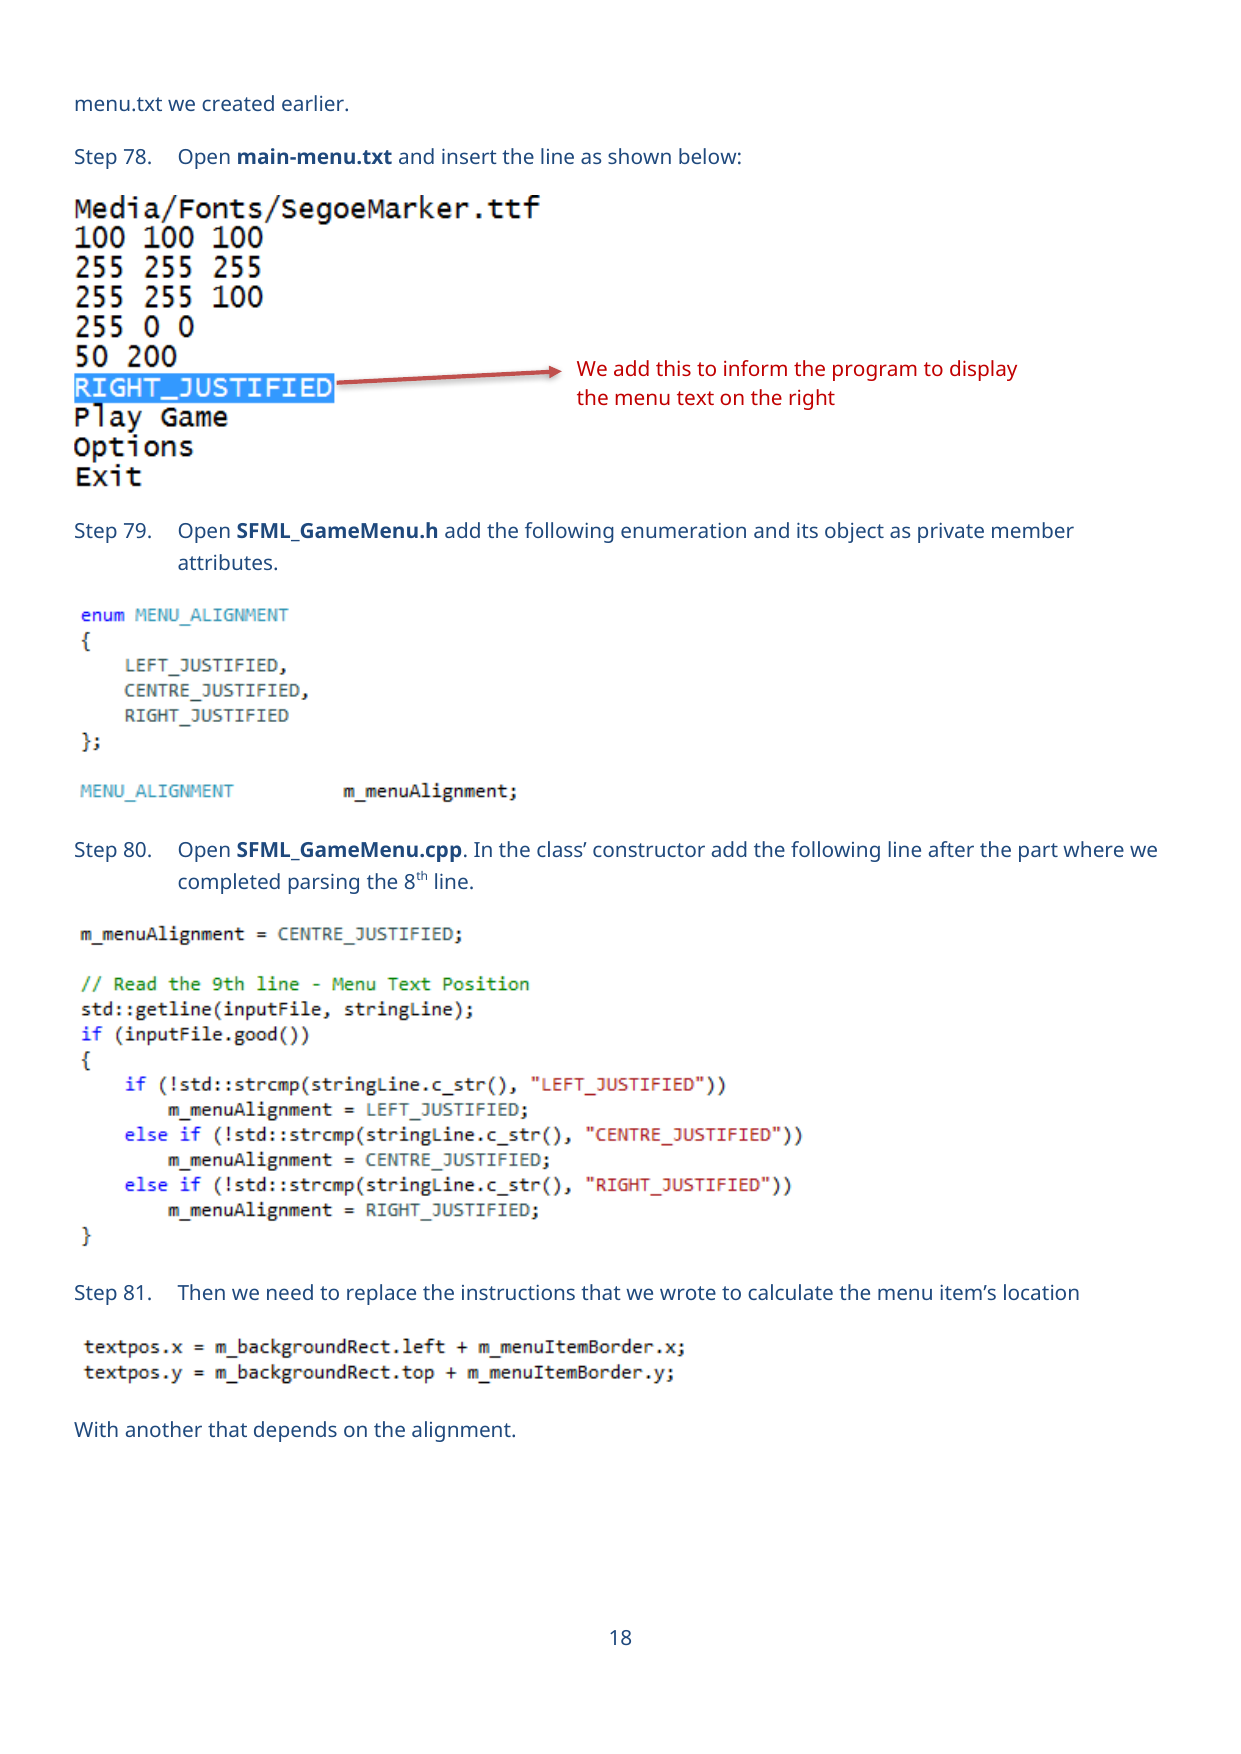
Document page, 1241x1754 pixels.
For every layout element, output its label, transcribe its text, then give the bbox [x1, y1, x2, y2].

picture [73, 920, 812, 1254]
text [74, 89, 1167, 117]
list Open main-menu.txt and insert the line as shown below: [74, 142, 1167, 171]
picture [73, 1332, 695, 1390]
list Then we need to replace the instructions that we wrote to calculate the menu item’s location [74, 1278, 1167, 1307]
list Open SFML_GameMenu.h add the following enumeration and its object as private member attributes. [74, 516, 1167, 577]
picture [73, 195, 543, 491]
list Open SFML_GameMenu.cpp. In the class’ constructor add the following line after the part where we completed parsing the 8th line. [74, 835, 1167, 896]
picture [73, 601, 527, 810]
text With another that depends on the alignment. [74, 1415, 1167, 1443]
